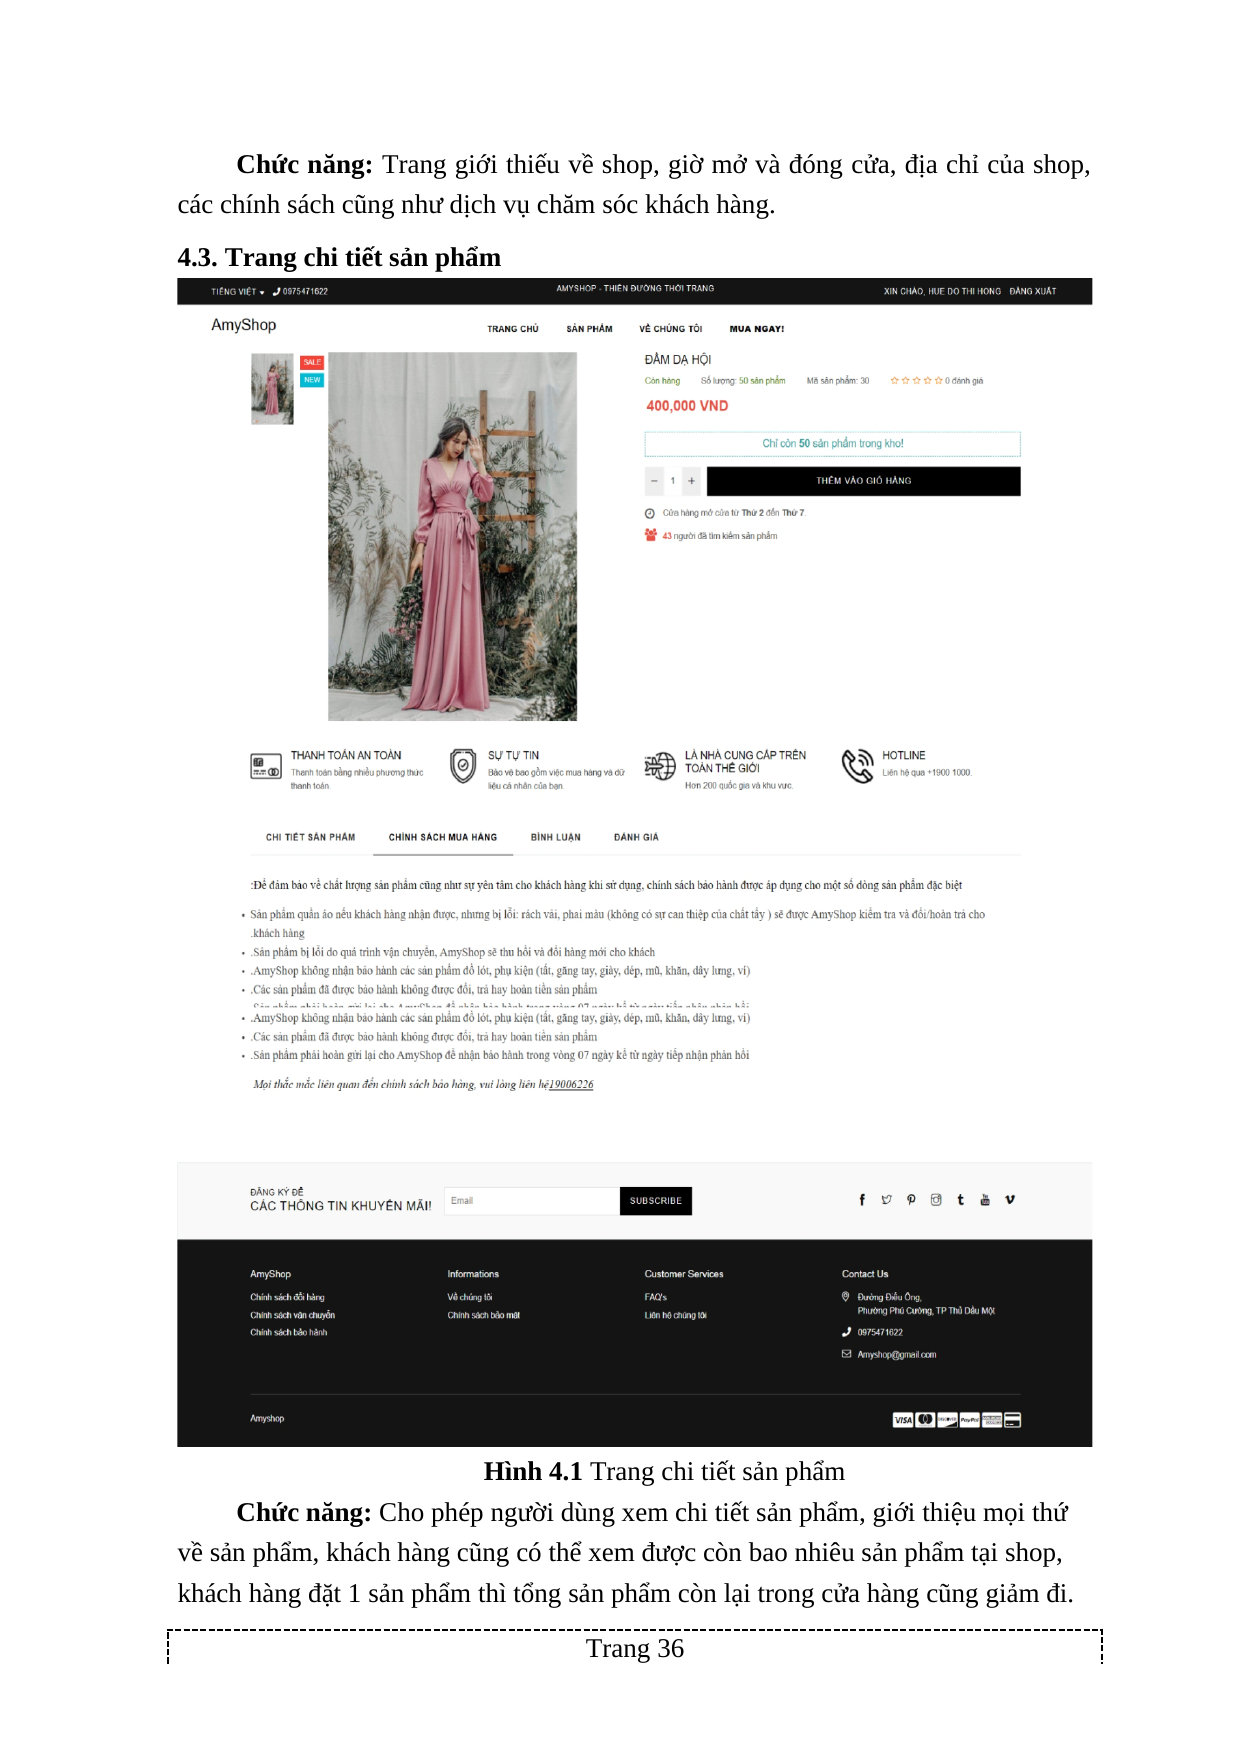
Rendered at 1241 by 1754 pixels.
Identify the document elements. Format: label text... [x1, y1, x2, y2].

text Trang chi tiết sản phẩm [177, 241, 1092, 272]
text Trang chi tiết sản phẩm [177, 1455, 1092, 1487]
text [177, 1496, 1092, 1608]
text Chức năng: Trang giới thiếu về shop, giờ mở và đóng cửa, địa chỉ của shop, các chính sách cũng như dịch vụ chăm sóc khách hàng. [177, 148, 1092, 219]
picture [177, 278, 1093, 1447]
